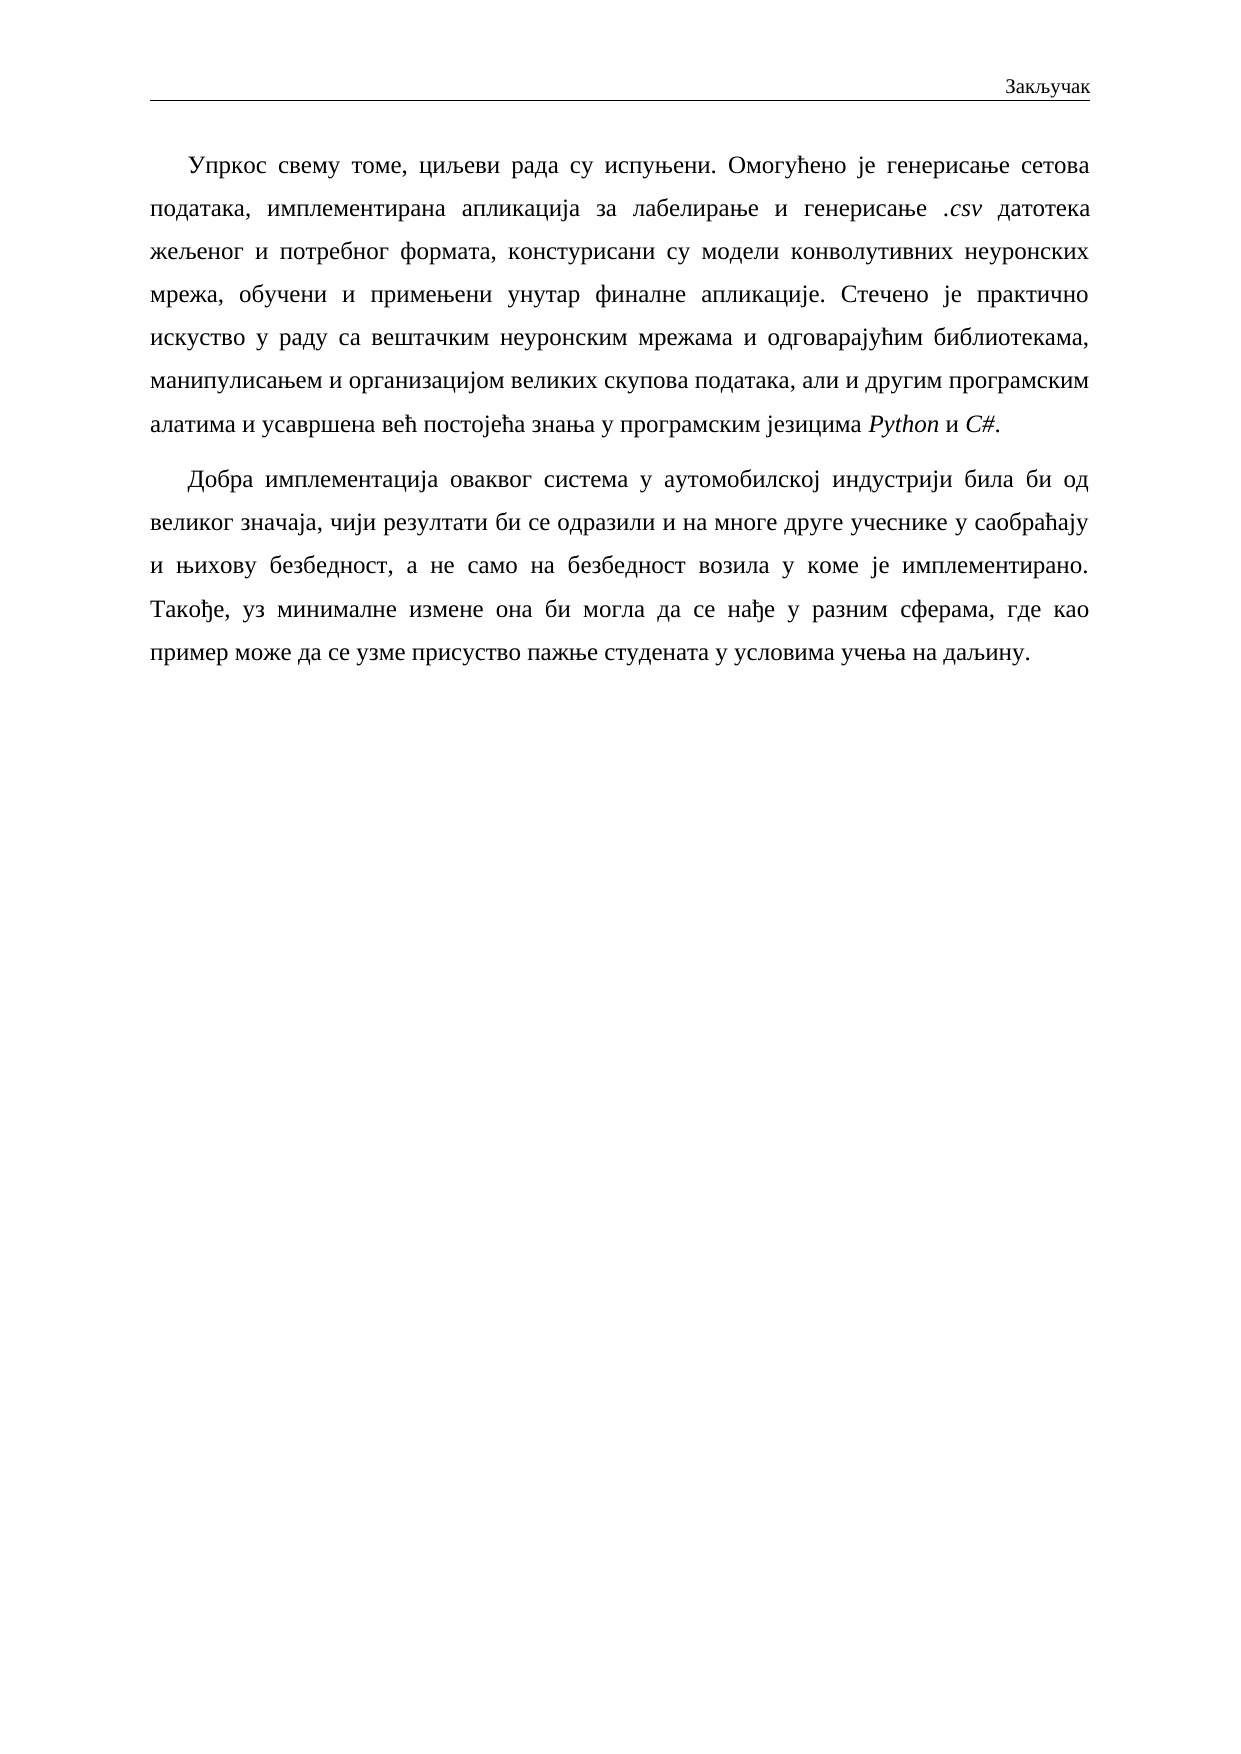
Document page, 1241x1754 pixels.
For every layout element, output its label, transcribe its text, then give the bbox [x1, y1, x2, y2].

text Упркос свему томе, циљеви рада су испуњени. Омогућено је генерисање сетова података, имплементирана апликација за лабелирање и генерисање .csv датотека жељеног и потребног формата, констурисани су модели конволутивних неуронских мрежа, обучени и примењени унутар финалне апликације. Стечено је практично искуство у раду са вештачким неуронским мрежама и одговарајућим библиотекама, манипулисањем и организацијом великих скупова података, али и другим програмским алатима и усавршена већ постојећа знања у програмским језицима Python и C#. [150, 150, 1090, 437]
text Добра имплементација оваквог система у аутомобилској индустрији била би од великог значаја, чији резултати би се одразили и на многе друге учеснике у саобраћају и њихову безбедност, а не само на безбедност возила у коме је имплементирано. Такође, уз минималне измене она би могла да се нађе у разним сферама, где као пример може да се узме присуство пажње студената у условима учења на даљину. [150, 464, 1090, 666]
